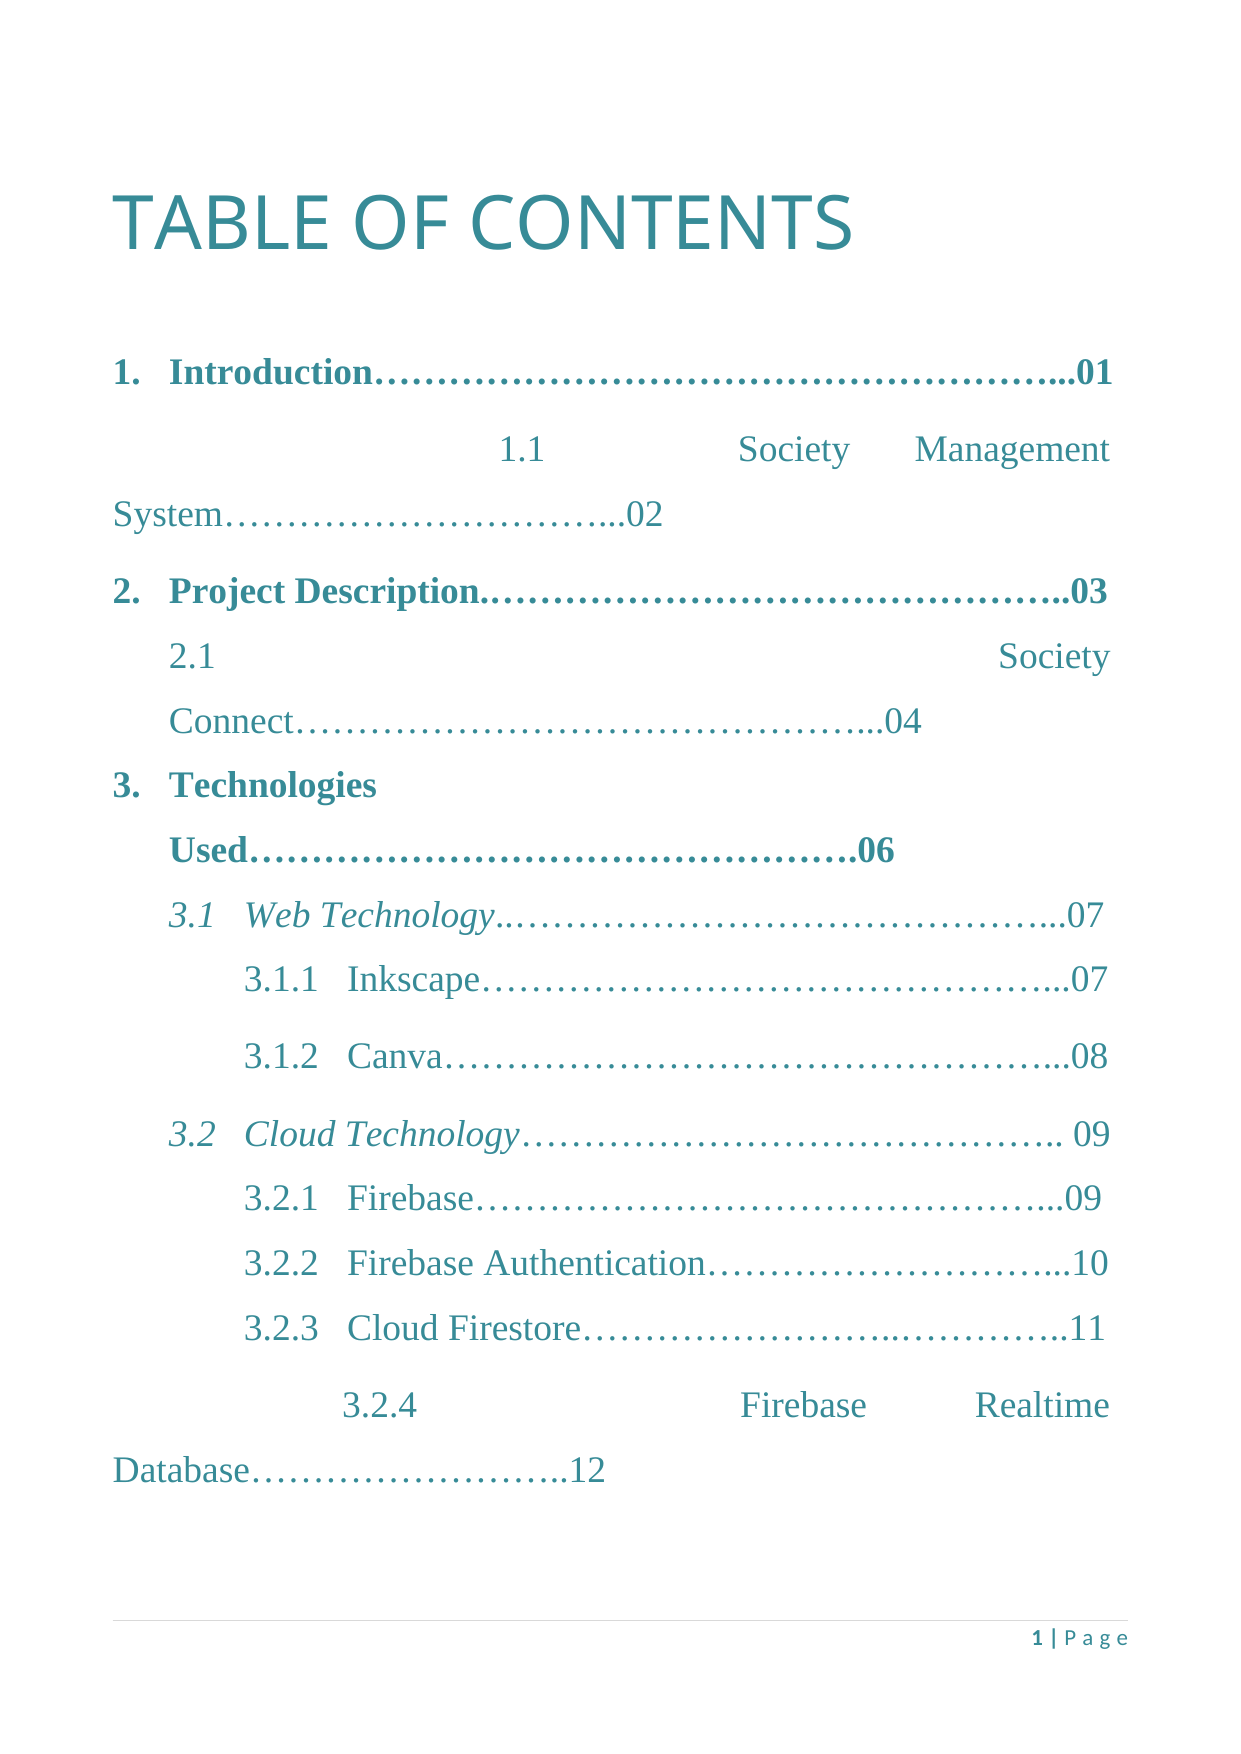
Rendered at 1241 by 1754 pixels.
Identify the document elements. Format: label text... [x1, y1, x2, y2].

list 2.1 Society Connect………………………………………...04 [169, 633, 1111, 741]
text 3.1.2 Canva…………………………………………...08 [244, 1034, 1111, 1077]
text 1.1 Society Management System…………………………...02 [112, 427, 1111, 534]
list Introduction………………………………………………...01 [112, 349, 1125, 393]
list Cloud Firestore……………………..…………..11 [244, 1305, 1111, 1348]
list Technologies Used………………………………………….06 [112, 763, 1111, 871]
list Project Description.………………………………………..03 [112, 569, 1144, 612]
list Cloud Technology…………………………………….. 09 [169, 1111, 1111, 1154]
list Inkscape………………………………………...07 [244, 957, 1111, 1000]
list Web Technology..……………………………………...07 [169, 892, 1111, 935]
text TABLE OF CONTENTS [112, 169, 1111, 272]
text 3.2.4 Firebase Realtime Database……………………..12 [112, 1382, 1111, 1490]
list Firebase………………………………………...09 [244, 1176, 1111, 1219]
list Firebase Authentication………………………...10 [244, 1241, 1111, 1284]
